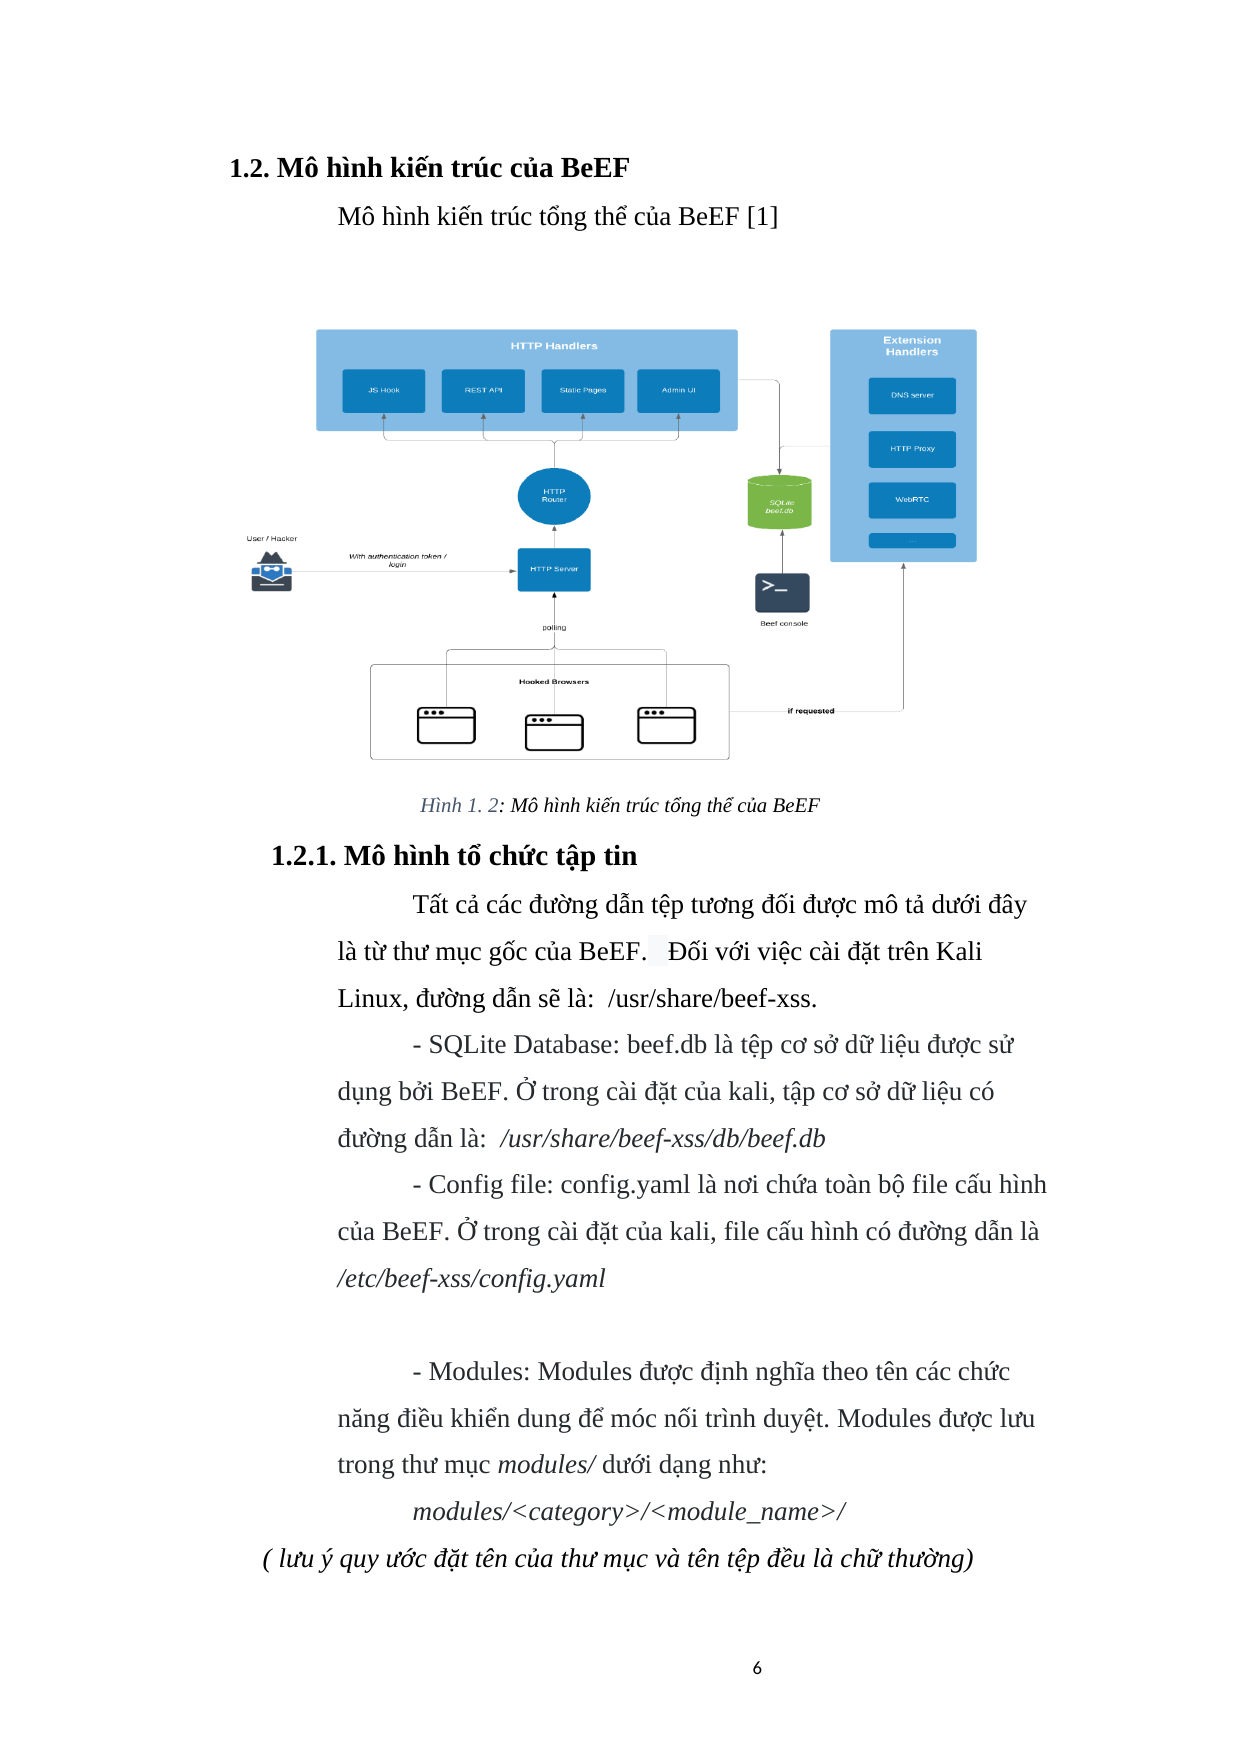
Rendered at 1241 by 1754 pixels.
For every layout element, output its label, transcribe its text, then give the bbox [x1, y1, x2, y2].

text Hình 1. 2: Mô hình kiến trúc tổng thể của BeEF [187, 793, 1053, 817]
text Tất cả các đường dẫn tệp tương đối được mô tả dưới đây là từ thư mục gốc của BeEF. Đối với việc cài đặt trên Kali Linux, đường dẫn sẽ là: /usr/share/beef-xss. [337, 888, 1053, 1013]
text ( lưu ý quy ước đặt tên của thư mục và tên tệp đều là chữ thường) [262, 1542, 1053, 1573]
text - Config file: config.yaml là nơi chứa toàn bộ file cấu hình của BeEF. Ở trong cài đặt của kali, file cấu hình có đường dẫn là /etc/beef-xss/config.yaml [337, 1168, 1053, 1293]
picture [187, 285, 995, 781]
text modules/<category>/<module_name>/ [337, 1495, 1053, 1526]
text Mô hình kiến trúc tổng thể của BeEF [262, 200, 1053, 231]
text - SQLite Database: beef.db là tệp cơ sở dữ liệu được sử dụng bởi BeEF. Ở trong cài đặt của kali, tập cơ sở dữ liệu có đường dẫn là: /usr/share/beef-xss/db/beef.db [337, 1028, 1053, 1153]
list Mô hình kiến trúc của BeEF [229, 150, 1053, 183]
text - Modules: Modules được định nghĩa theo tên các chức năng điều khiển dung để móc nối trình duyệt. Modules được lưu trong thư mục modules/ dưới dạng như: [337, 1355, 1053, 1479]
list Mô hình tổ chức tập tin [271, 838, 1053, 872]
